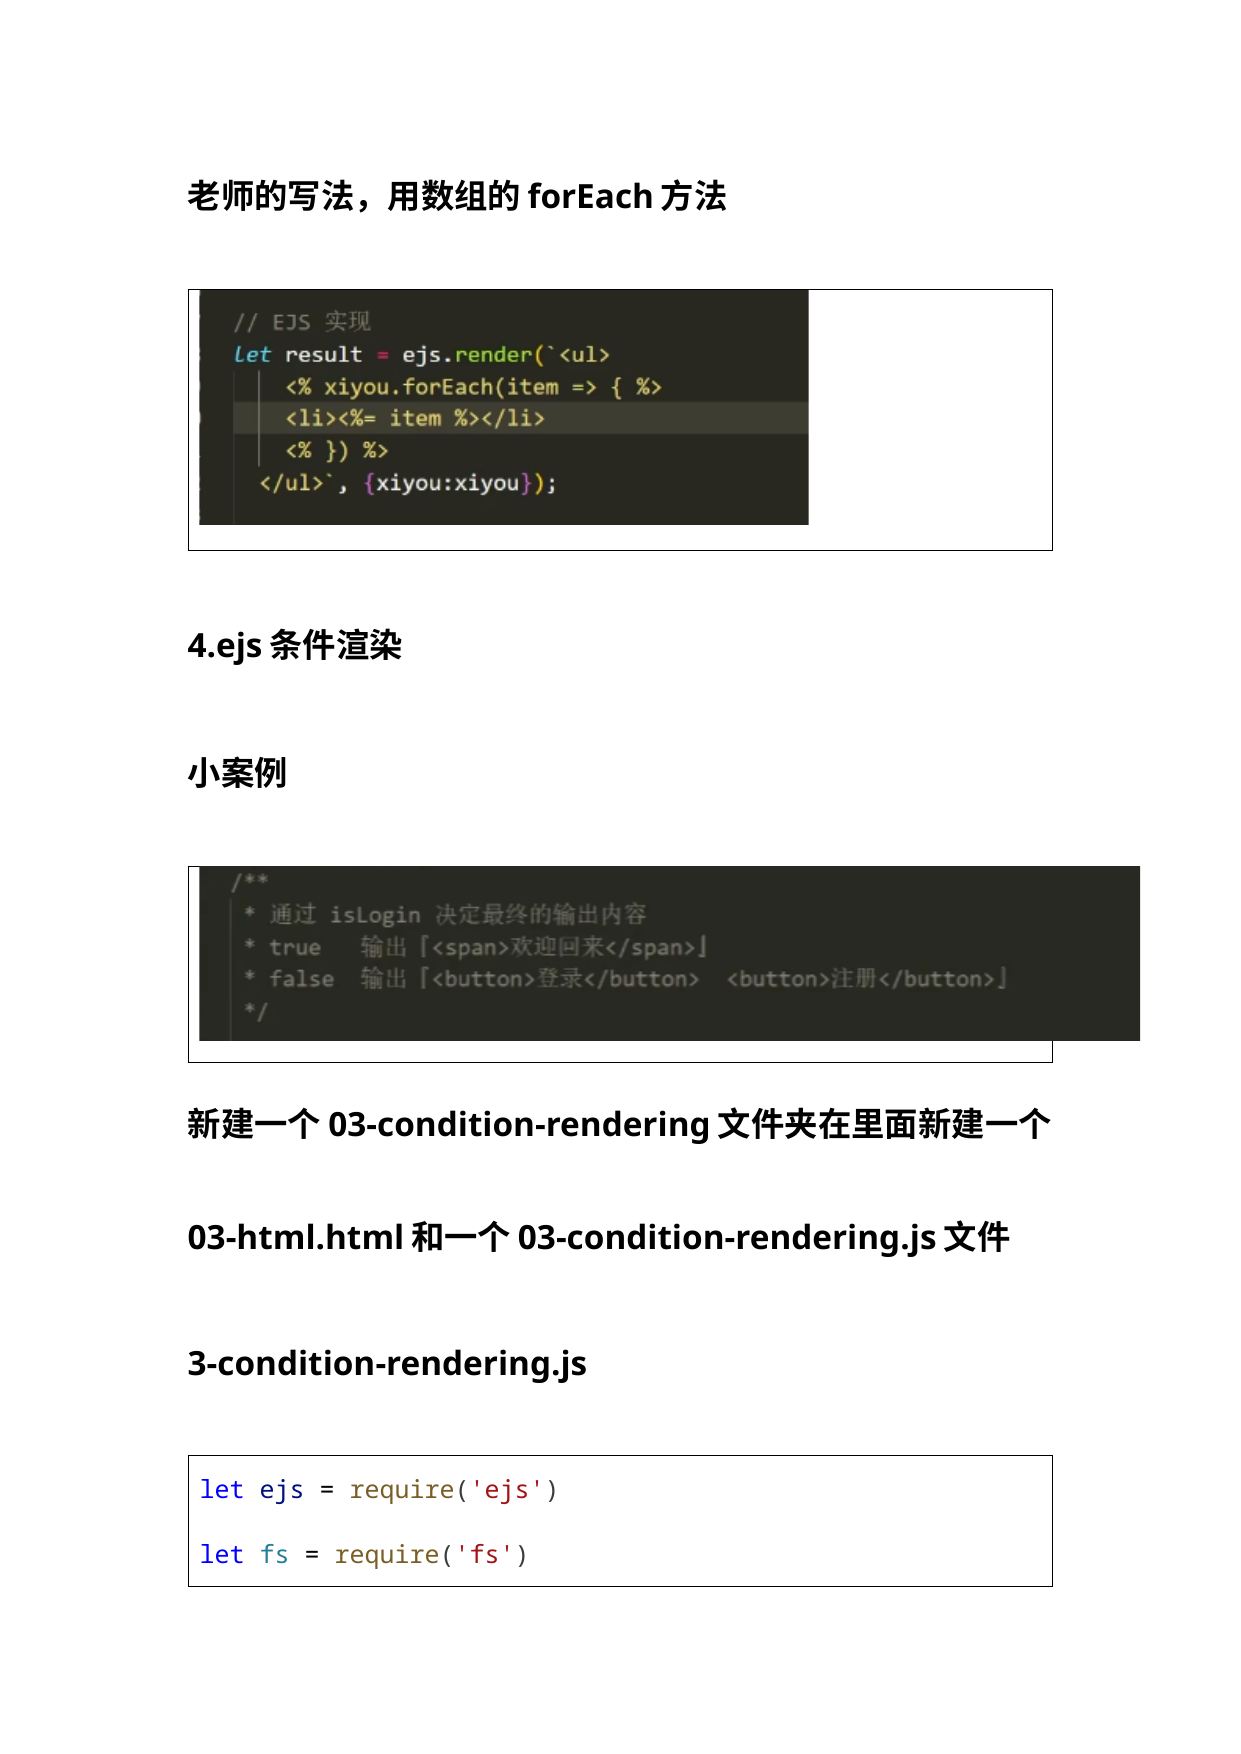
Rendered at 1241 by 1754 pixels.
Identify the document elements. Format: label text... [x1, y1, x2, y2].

table_header [189, 290, 1052, 550]
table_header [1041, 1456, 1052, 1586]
picture [199, 290, 809, 525]
subtitle 老师的写法，用数组的forEach方法 [187, 162, 1053, 227]
subtitle 4.ejs条件渲染 [187, 611, 1053, 676]
table_header [189, 867, 1052, 1062]
picture [199, 866, 1141, 1041]
subtitle 3-condition-rendering.js [187, 1329, 1053, 1394]
subtitle 小案例 [187, 738, 1053, 803]
subtitle 新建一个03-condition-rendering文件夹在里面新建一个03-html.html和一个03-condition-rendering.js文件 [187, 1090, 1053, 1267]
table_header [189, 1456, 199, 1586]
